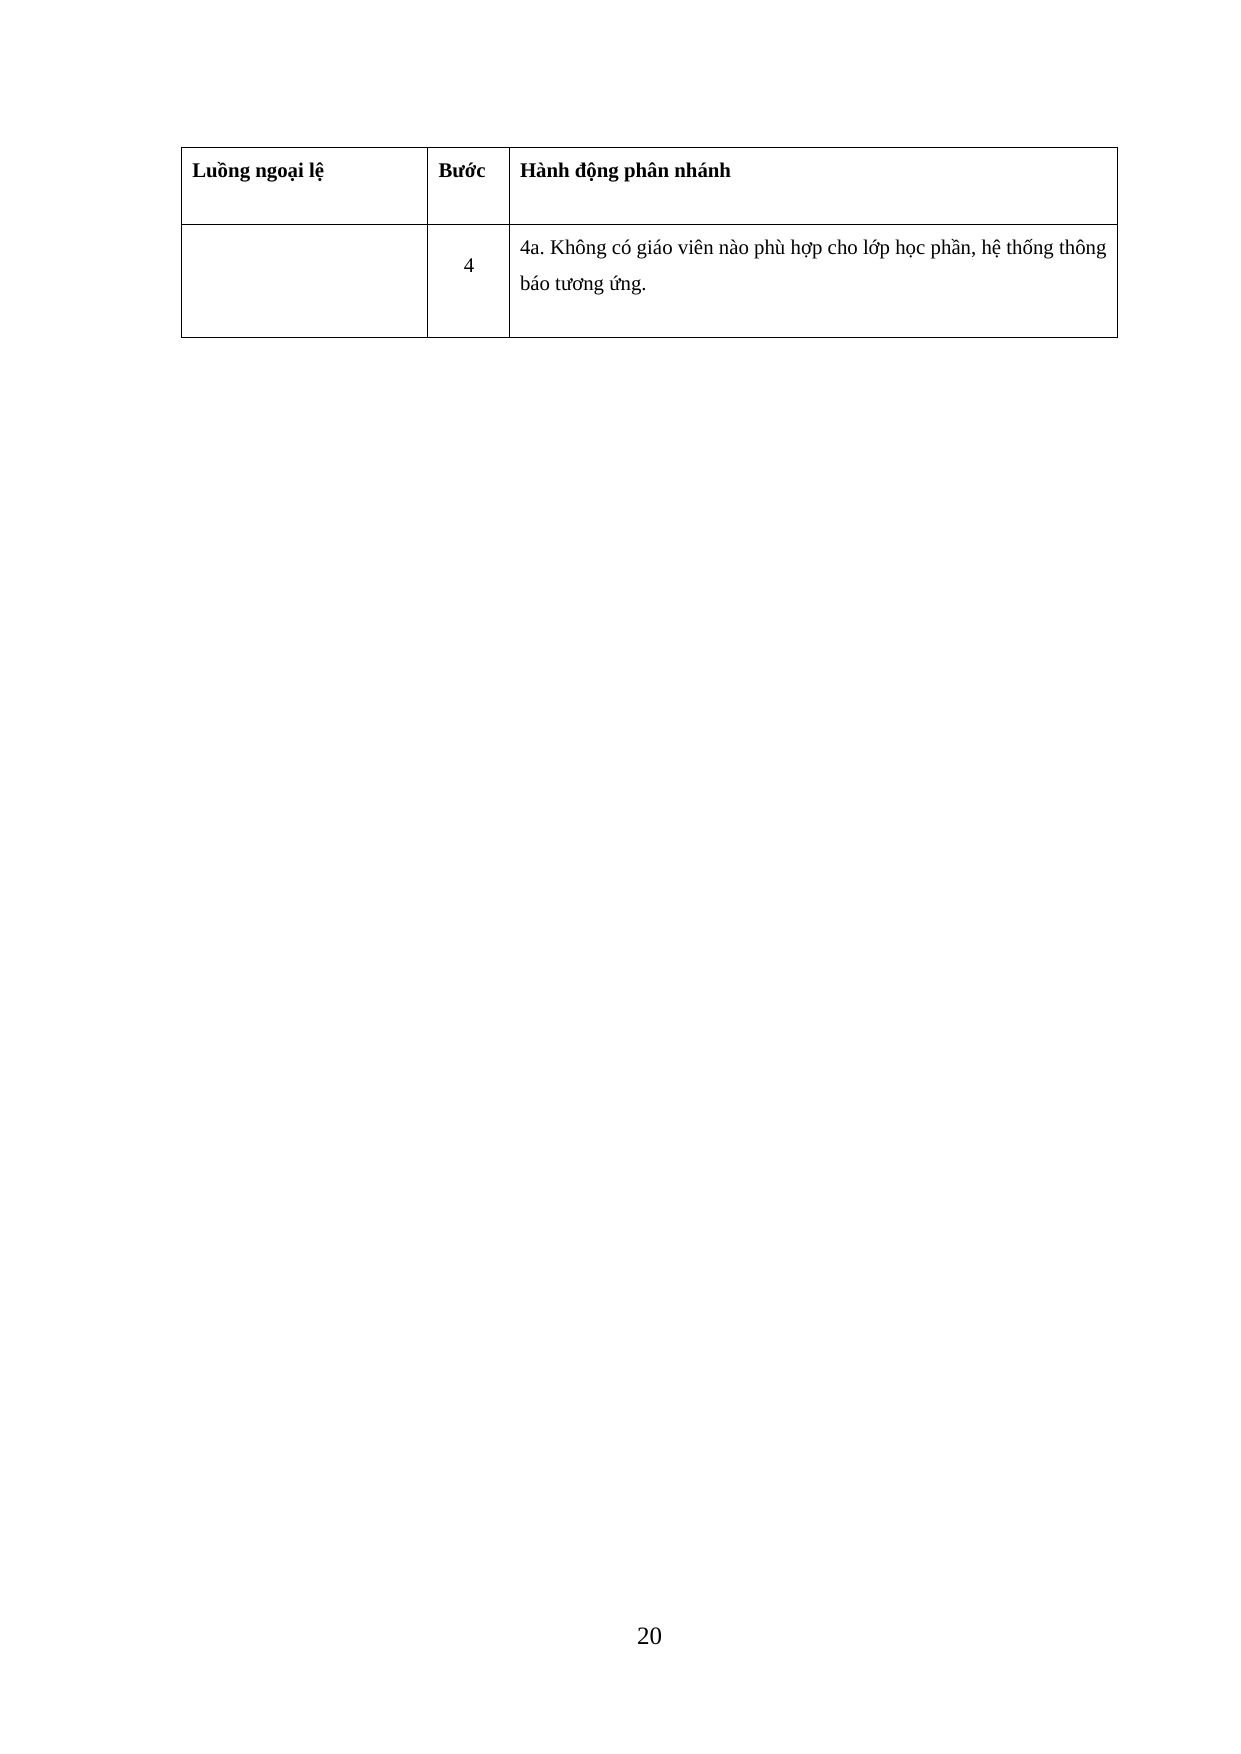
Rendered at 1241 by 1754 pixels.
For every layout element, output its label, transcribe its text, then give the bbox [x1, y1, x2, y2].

table_cell Bước [428, 148, 509, 224]
table_cell Luồng ngoại lệ [182, 148, 427, 224]
table_cell Hành động phân nhánh [510, 148, 1117, 224]
table_cell 4 [428, 225, 509, 337]
table_cell 4a. Không có giáo viên nào phù hợp cho lớp học phần, hệ thống thông báo tương ứng. [510, 225, 1117, 337]
table_cell [182, 225, 427, 337]
